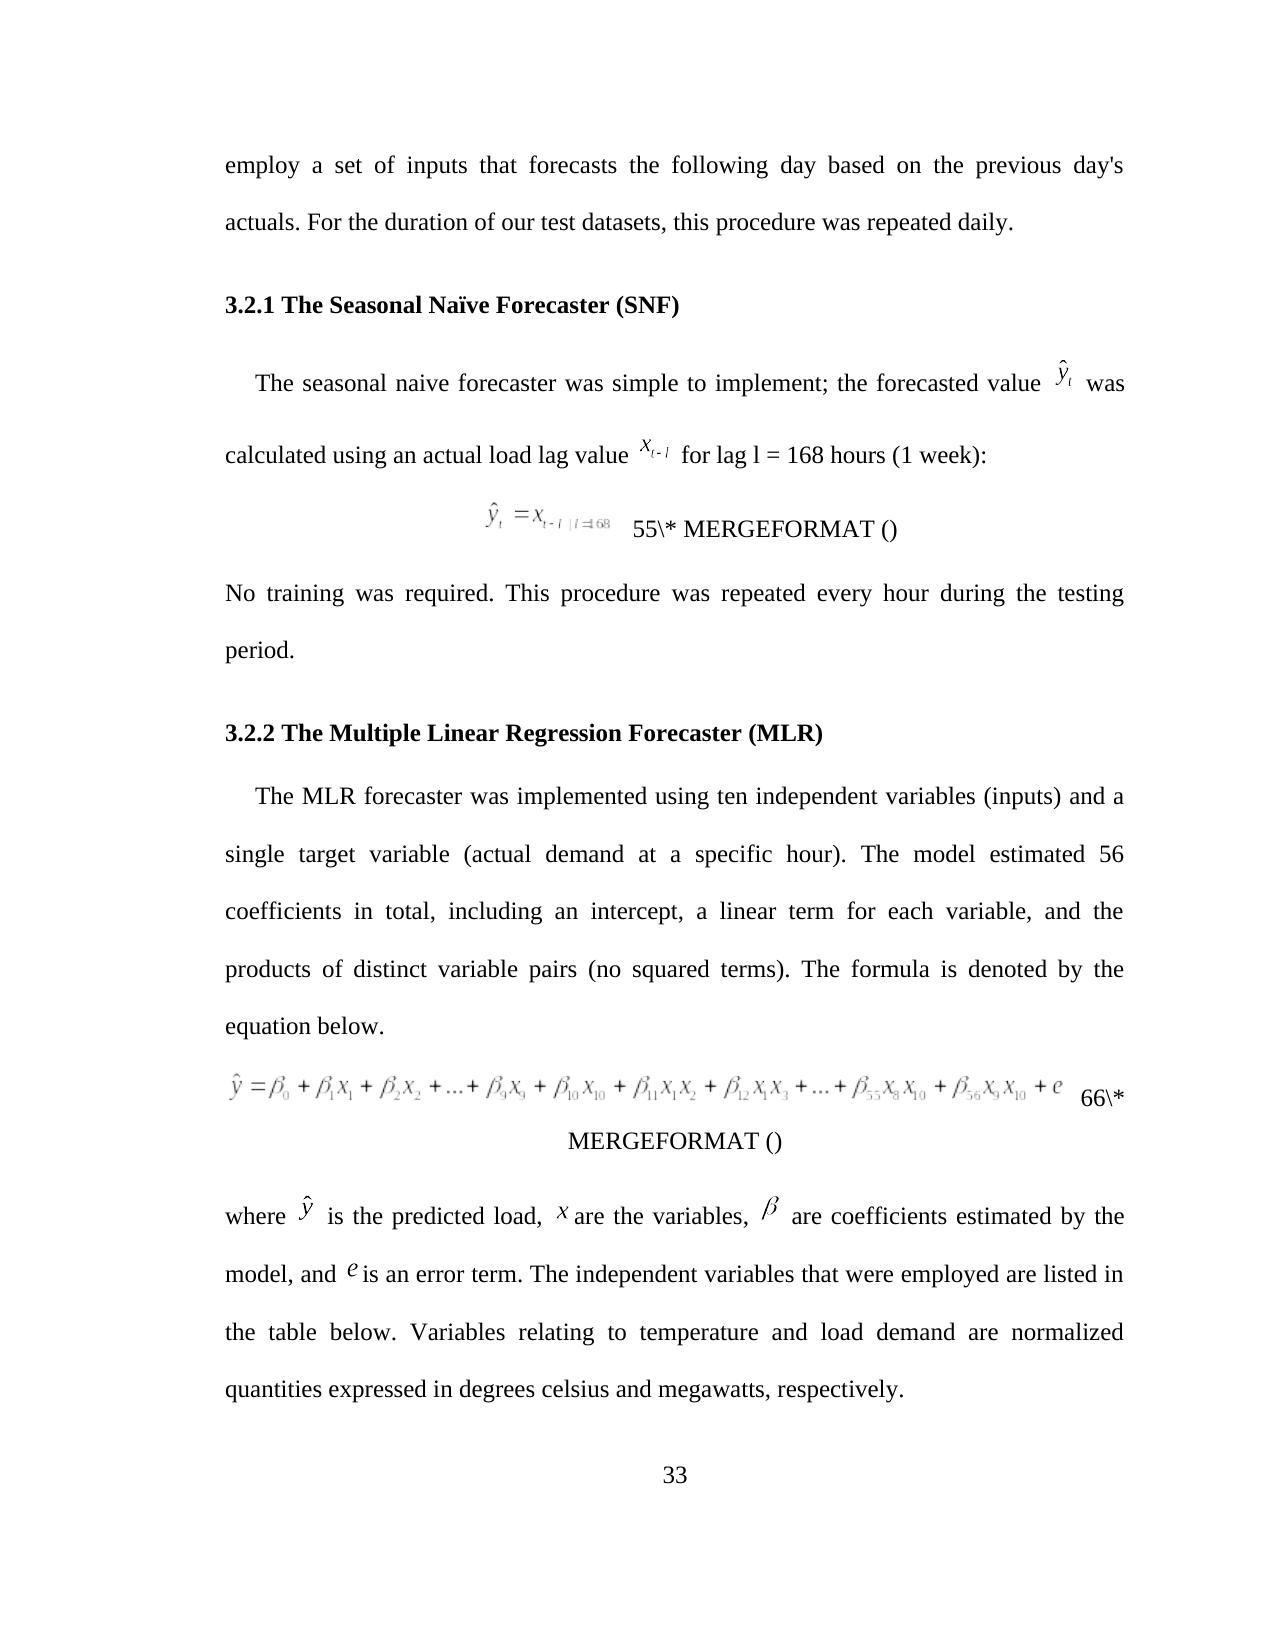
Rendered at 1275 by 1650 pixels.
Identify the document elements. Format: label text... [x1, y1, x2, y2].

text where is the predicted load, are the variables, are coefficients estimated by the model, and is an error term. The independent variables that were employed are listed in the table below. Variables relating to temperature and load demand are normalized quantities expressed in degrees celsius and megawatts, respectively. [225, 1190, 1125, 1403]
text No training was required. This procedure was repeated every hour during the testing period. [225, 578, 1125, 664]
subtitle 3.2.2 The Multiple Linear Regression Forecaster (MLR) [225, 718, 1125, 746]
text The MLR forecaster was implemented using ten independent variables (inputs) and a single target variable (actual demand at a specific hour). The model estimated 56 coefficients in total, including an intercept, a linear term for each variable, and the products of distinct variable pairs (no squared terms). The formula is denoted by the equation below. [225, 781, 1125, 1040]
subtitle 3.2.1 The Seasonal Naïve Forecaster (SNF) [225, 290, 1125, 319]
text The seasonal naive forecaster was simple to implement; the forecasted value was calculated using an actual load lag value for lag l = 168 hours (1 week): [225, 354, 1125, 469]
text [225, 150, 1125, 236]
